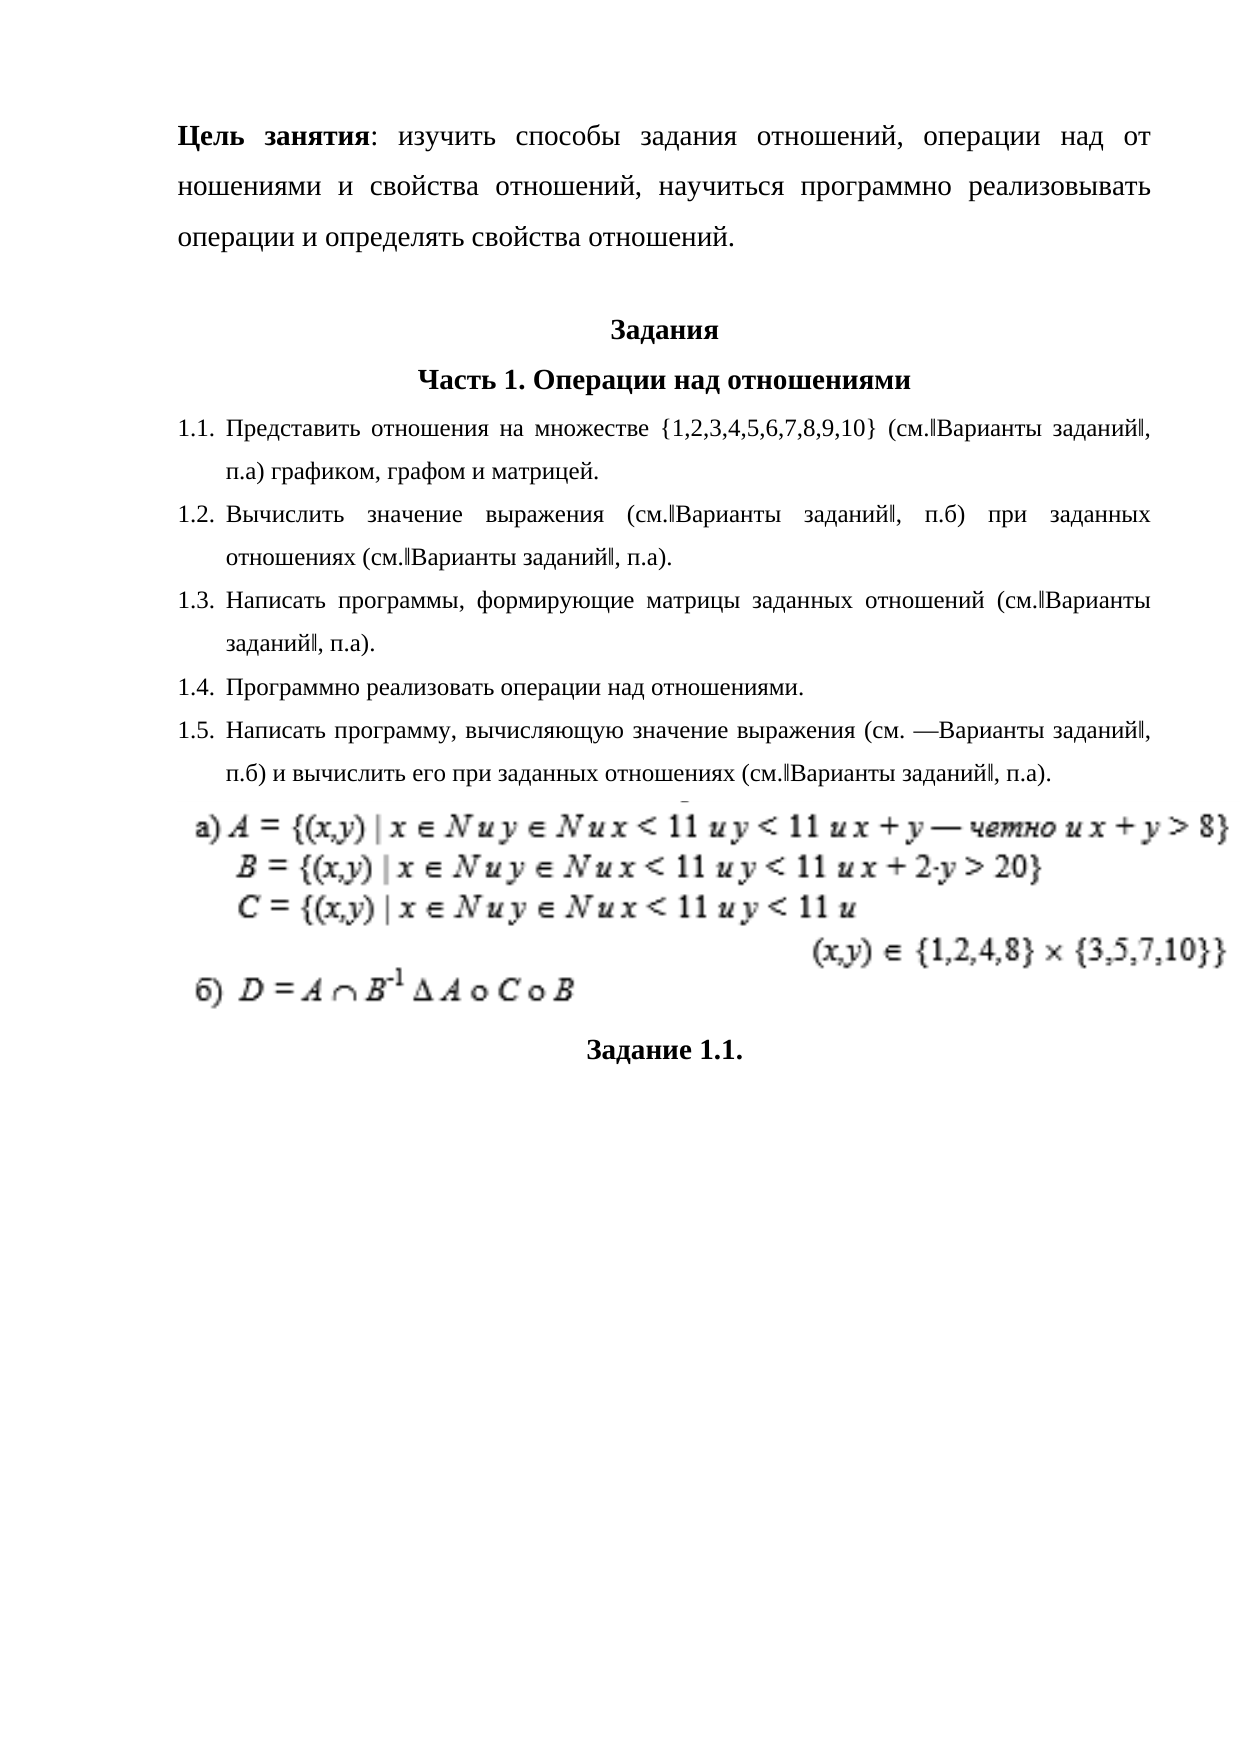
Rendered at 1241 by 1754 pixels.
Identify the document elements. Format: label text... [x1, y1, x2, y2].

picture [177, 801, 1241, 1019]
text Задания [177, 312, 1152, 346]
text Часть 1. Операции над отношениями [177, 362, 1152, 396]
text Задание 1.1. [177, 1032, 1152, 1066]
list Написать программы, формирующие матрицы заданных отношений (см.‖Варианты заданий‖, п.а). [177, 585, 1152, 657]
list Программно реализовать операции над отношениями. [177, 672, 1152, 700]
text Цель занятия: изучить способы задания отношений, операции над от ношениями и свойства отношений, научиться программно реализовывать операции и определять свойства отношений. [177, 118, 1152, 252]
list Представить отношения на множестве {1,2,3,4,5,6,7,8,9,10} (см.‖Варианты заданий‖, п.а) графиком, графом и матрицей. [177, 413, 1152, 485]
list Написать программу, вычисляющую значение выражения (см. ―Варианты заданий‖, п.б) и вычислить его при заданных отношениях (см.‖Варианты заданий‖, п.а). [177, 715, 1152, 787]
list Вычислить значение выражения (см.‖Варианты заданий‖, п.б) при заданных отношениях (см.‖Варианты заданий‖, п.а). [177, 499, 1152, 571]
